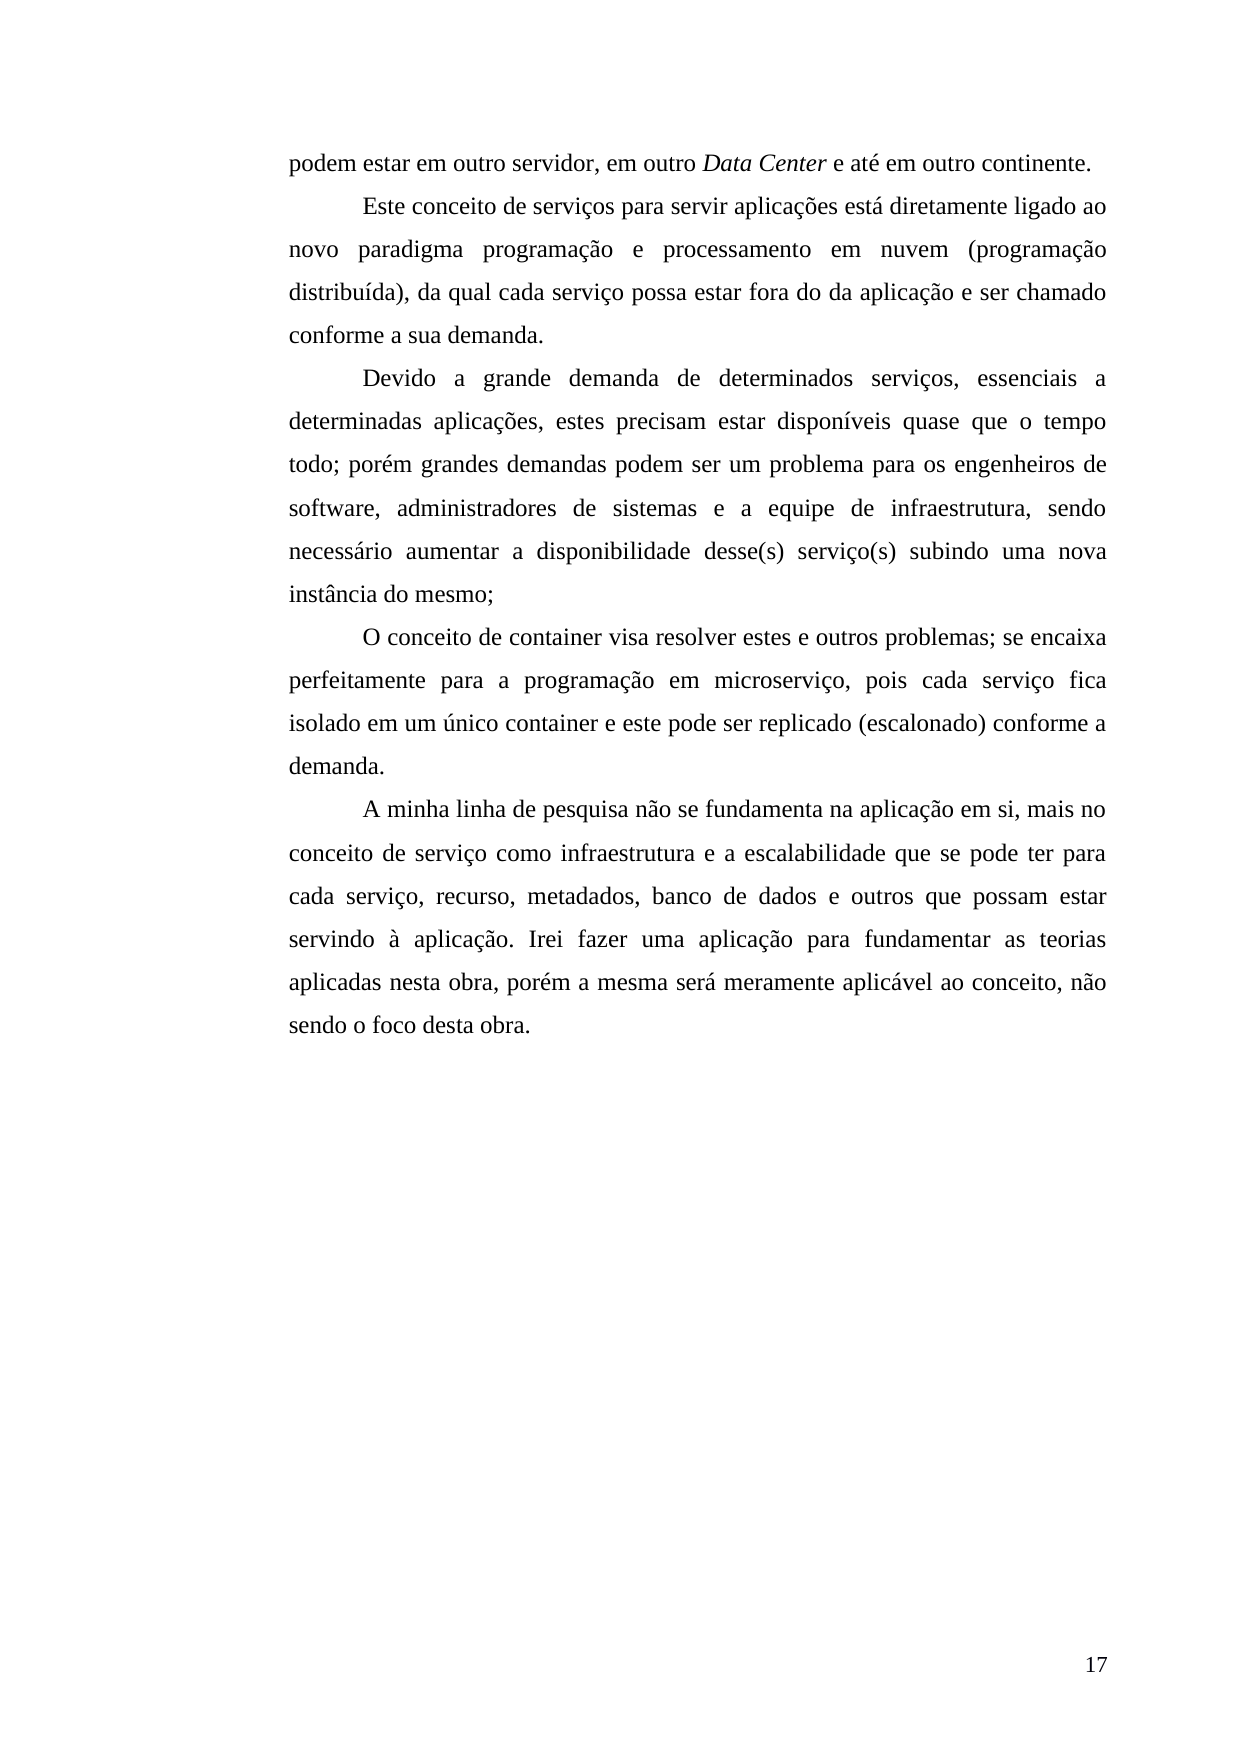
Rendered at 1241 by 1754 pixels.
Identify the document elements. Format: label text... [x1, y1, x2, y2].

text O conceito de container visa resolver estes e outros problemas; se encaixa perfeitamente para a programação em microserviço, pois cada serviço fica isolado em um único container e este pode ser replicado (escalonado) conforme a demanda. [288, 622, 1107, 780]
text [288, 148, 1107, 176]
text Devido a grande demanda de determinados serviços, essenciais a determinadas aplicações, estes precisam estar disponíveis quase que o tempo todo; porém grandes demandas podem ser um problema para os engenheiros de software, administradores de sistemas e a equipe de infraestrutura, sendo necessário aumentar a disponibilidade desse(s) serviço(s) subindo uma nova instância do mesmo; [288, 363, 1107, 608]
text A minha linha de pesquisa não se fundamenta na aplicação em si, mais no conceito de serviço como infraestrutura e a escalabilidade que se pode ter para cada serviço, recurso, metadados, banco de dados e outros que possam estar servindo à aplicação. Irei fazer uma aplicação para fundamentar as teorias aplicadas nesta obra, porém a mesma será meramente aplicável ao conceito, não sendo o foco desta obra. [288, 794, 1107, 1039]
text Este conceito de serviços para servir aplicações está diretamente ligado ao novo paradigma programação e processamento em nuvem (programação distribuída), da qual cada serviço possa estar fora do da aplicação e ser chamado conforme a sua demanda. [288, 191, 1107, 349]
